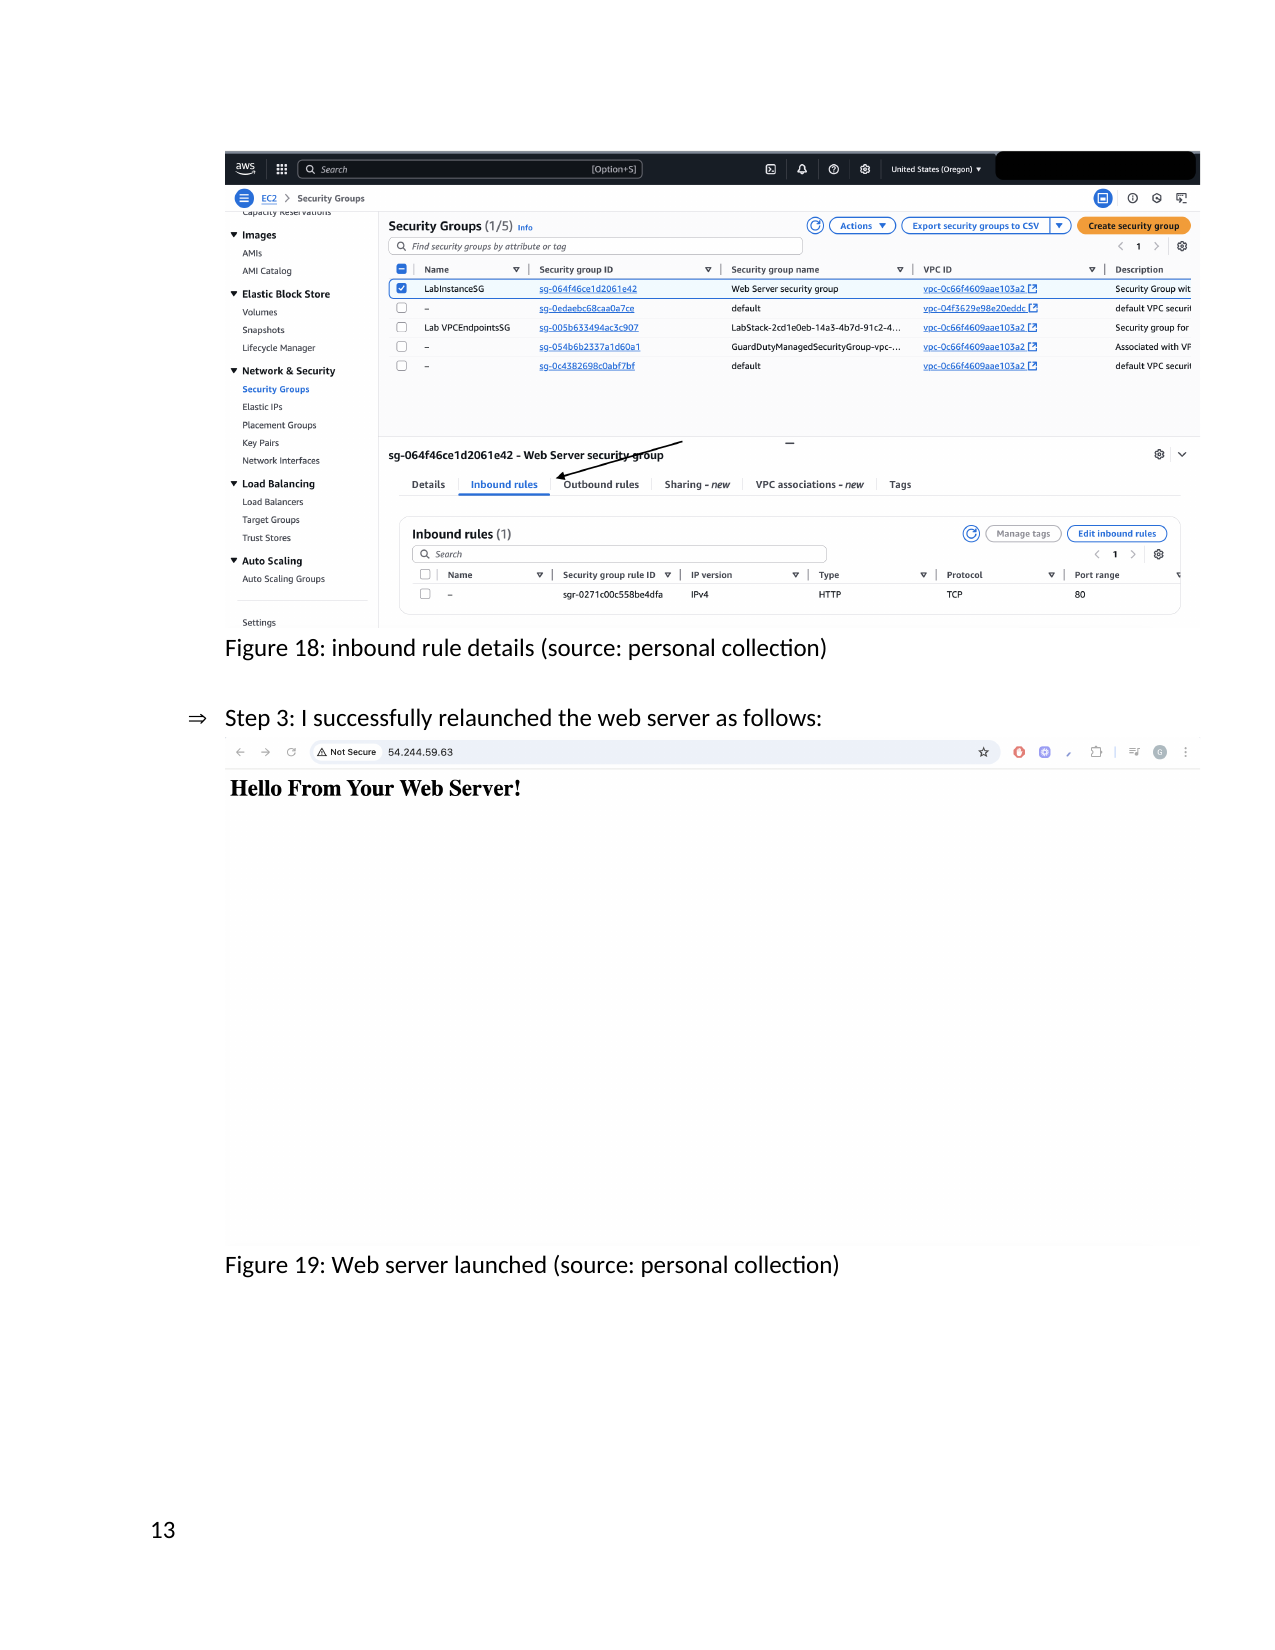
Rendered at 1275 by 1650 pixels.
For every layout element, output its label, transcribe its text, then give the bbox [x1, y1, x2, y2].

list Figure 19: Web server launched (source: personal collection) [225, 1249, 1125, 1280]
picture [225, 737, 1200, 1246]
picture [225, 150, 1200, 628]
list Figure 18: inbound rule details (source: personal collection) [225, 632, 1125, 663]
list Step 3: I successfully relaunched the web server as follows: [187, 702, 1125, 733]
